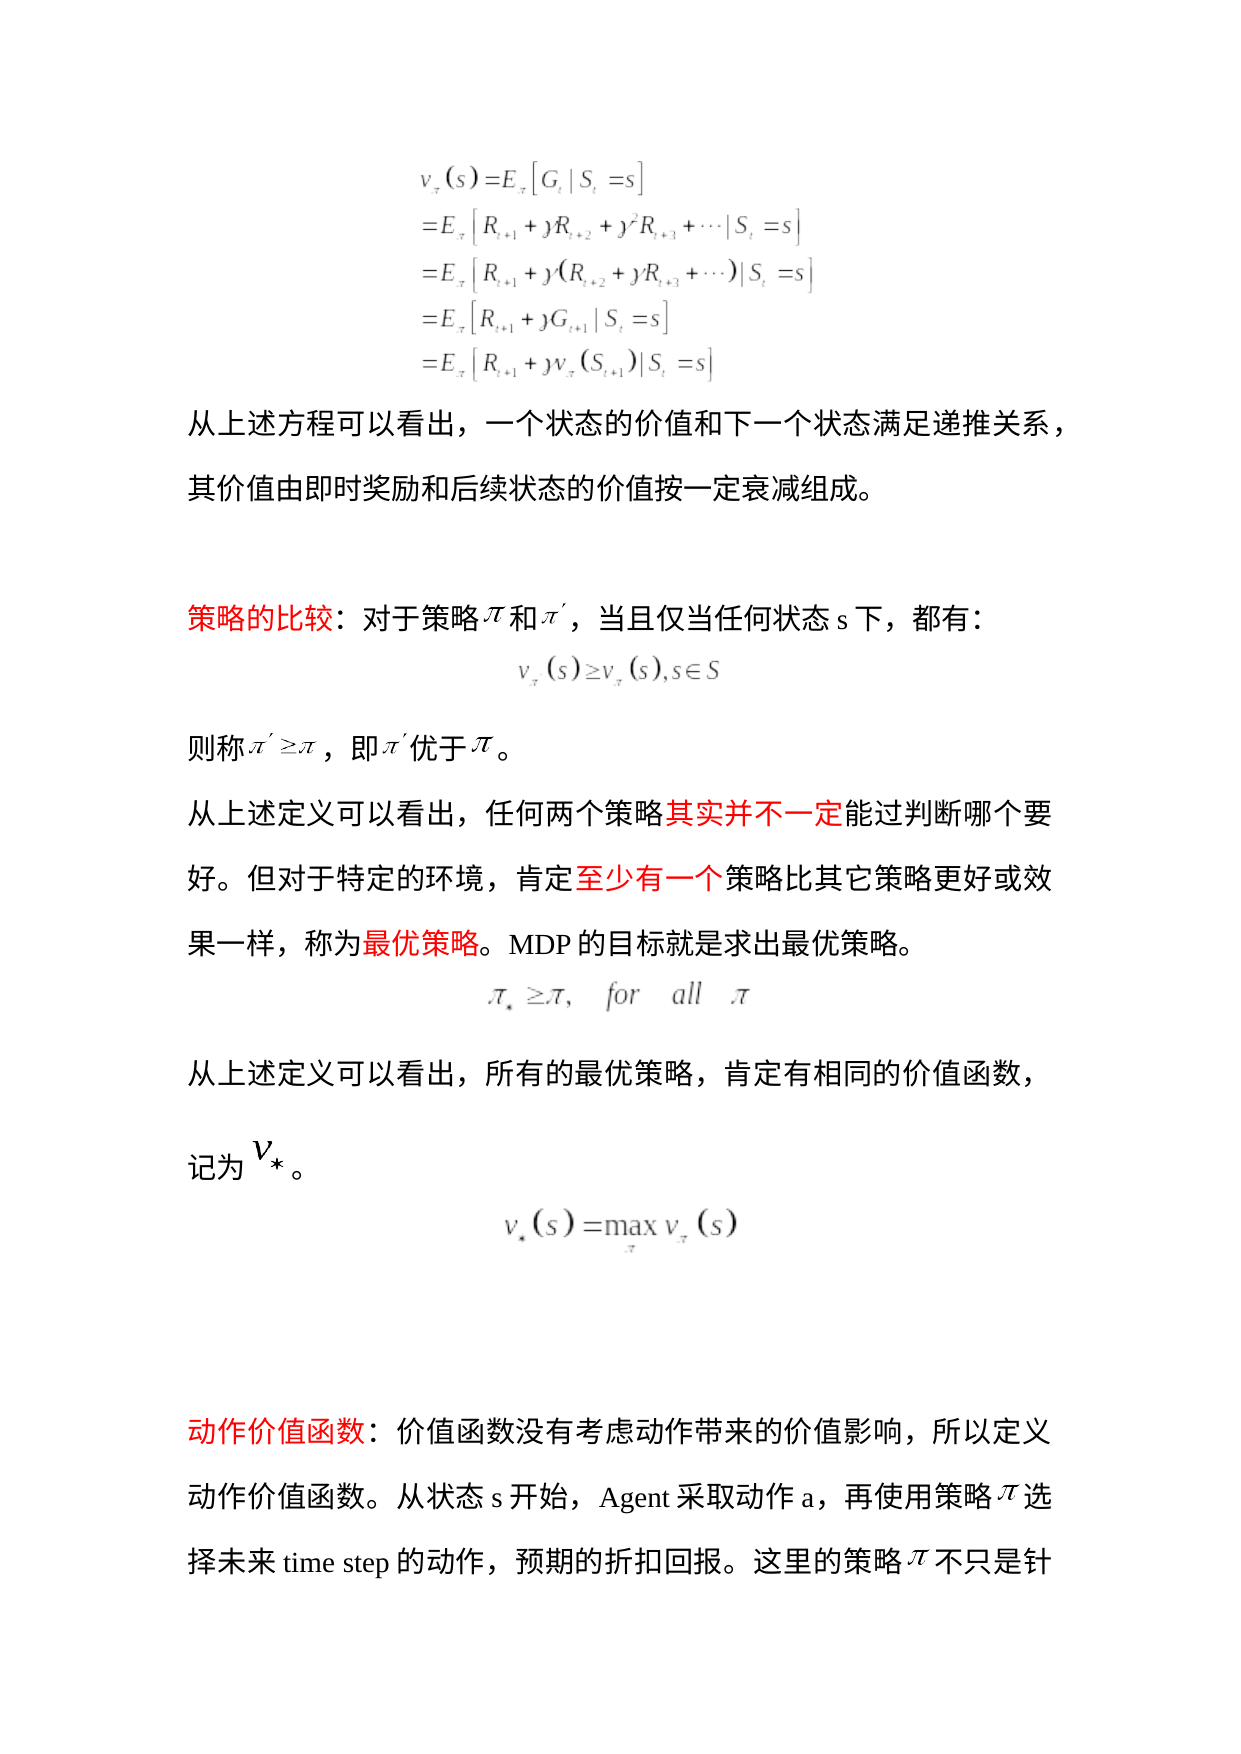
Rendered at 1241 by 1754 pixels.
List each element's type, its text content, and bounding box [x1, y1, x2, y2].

text 从上述定义可以看出，所有的最优策略，肯定有相同的价值函数，记为。 [187, 1039, 1053, 1202]
text 策略的比较：对于策略和，当且仅当任何状态s下，都有： [187, 584, 1053, 649]
text 从上述定义可以看出，任何两个策略其实并不一定能过判断哪个要好。但对于特定的环境，肯定至少有一个策略比其它策略更好或效果一样，称为最优策略。MDP的目标就是求出最优策略。 [187, 779, 1053, 974]
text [187, 1397, 1053, 1592]
text 则称，即优于。 [187, 714, 1053, 779]
text 从上述方程可以看出，一个状态的价值和下一个状态满足递推关系，其价值由即时奖励和后续状态的价值按一定衰减组成。 [187, 389, 1053, 519]
